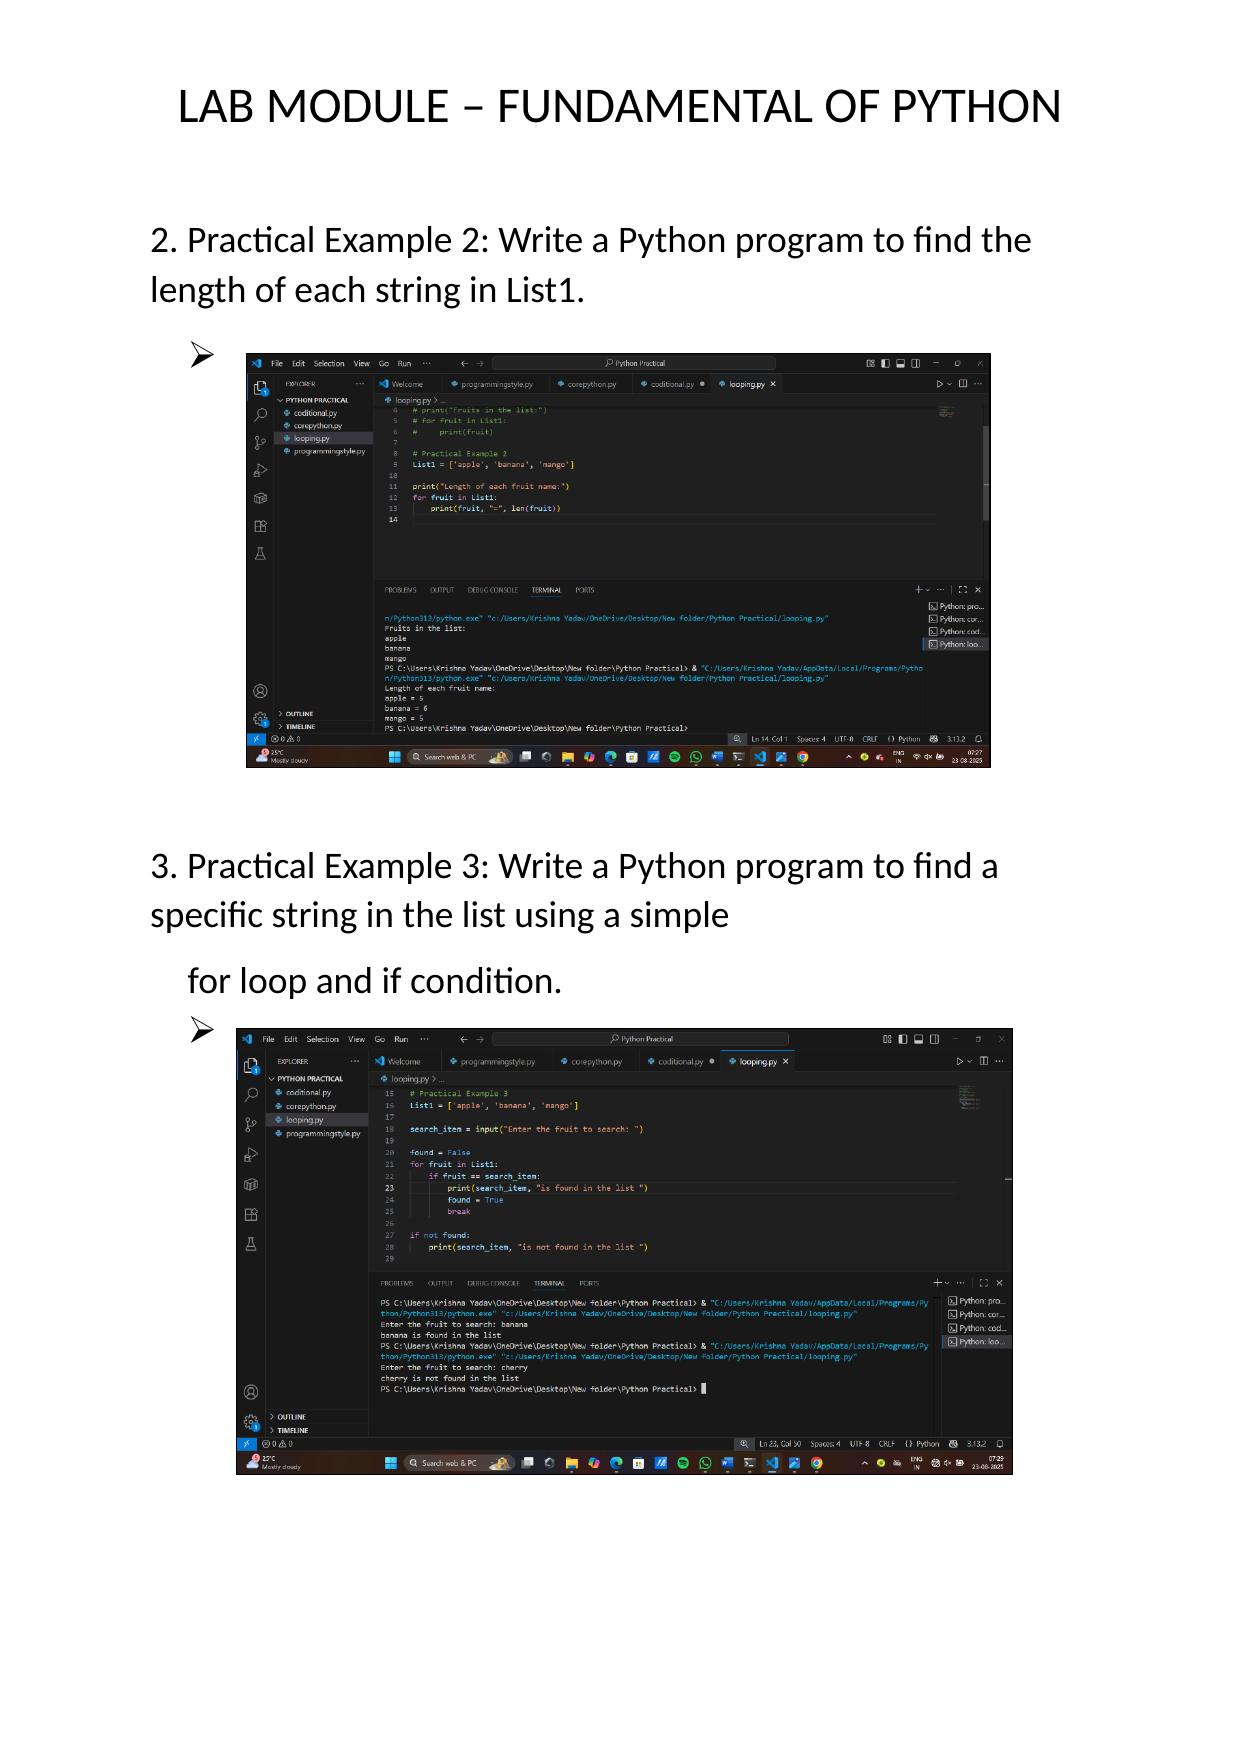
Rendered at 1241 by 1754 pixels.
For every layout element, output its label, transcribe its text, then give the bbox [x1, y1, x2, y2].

text 3. Practical Example 3: Write a Python program to find a specific string in the list using a simple [150, 842, 1090, 937]
text 2. Practical Example 2: Write a Python program to find the length of each string in List1. [150, 216, 1090, 311]
picture [247, 354, 989, 767]
list for loop and if condition. [187, 957, 1090, 1003]
picture [237, 1029, 1012, 1474]
